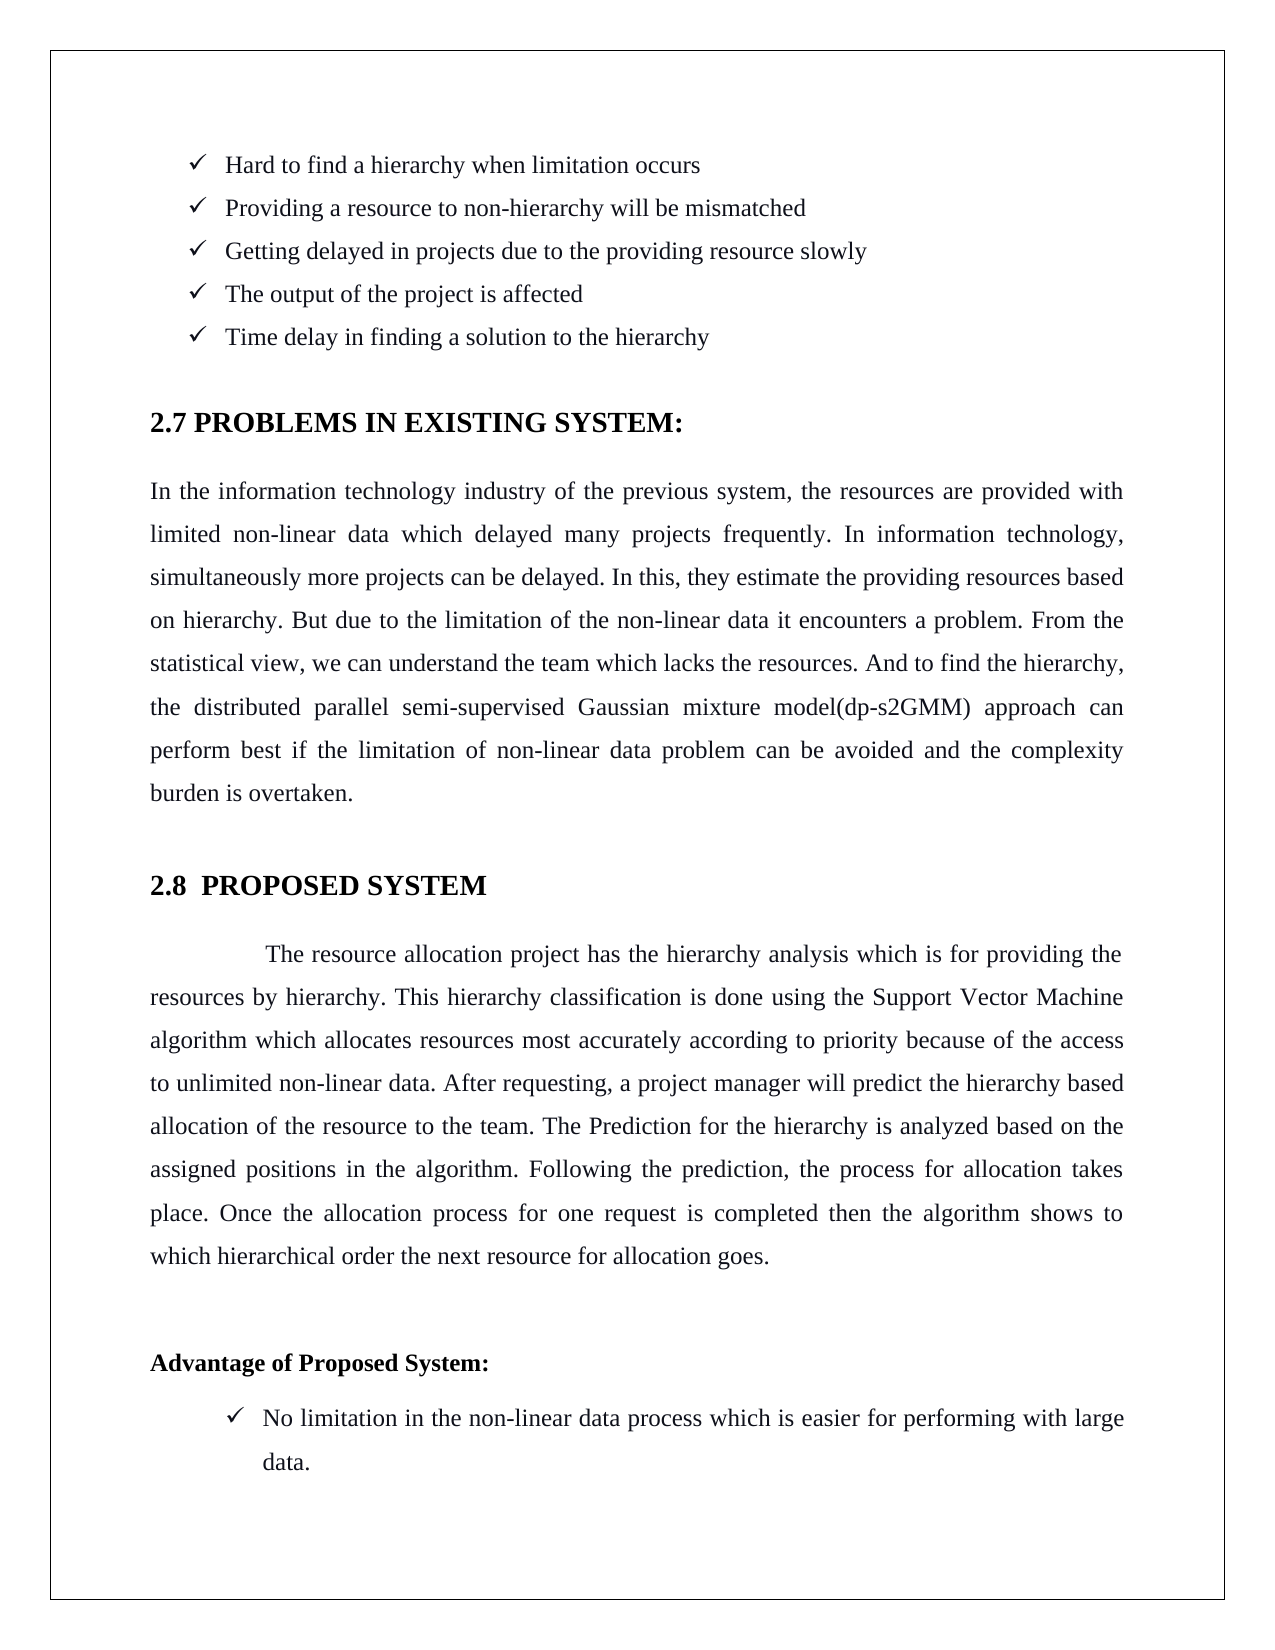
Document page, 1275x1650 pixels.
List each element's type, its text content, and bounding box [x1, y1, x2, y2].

list The output of the project is affected [187, 279, 1125, 308]
list Time delay in finding a solution to the hierarchy [187, 322, 1125, 351]
text 2.8 PROPOSED SYSTEM [150, 868, 1125, 901]
list Getting delayed in projects due to the providing resource slowly [187, 236, 1125, 265]
list Hard to find a hierarchy when limitation occurs [187, 150, 1125, 179]
text The resource allocation project has the hierarchy analysis which is for providing the resources by hierarchy. This hierarchy classification is done using the Support Vector Machine algorithm which allocates resources most accurately according to priority because of the access to unlimited non-linear data. After requesting, a project manager will predict the hierarchy based allocation of the resource to the team. The Prediction for the hierarchy is analyzed based on the assigned positions in the algorithm. Following the prediction, the process for allocation takes place. Once the allocation process for one request is completed then the algorithm shows to which hierarchical order the next resource for allocation goes. [150, 939, 1125, 1269]
list No limitation in the non-linear data process which is easier for performing with large data. [225, 1403, 1125, 1475]
list Providing a resource to non-hierarchy will be mismatched [187, 193, 1125, 222]
text Advantage of Proposed System: [150, 1348, 1125, 1377]
text 2.7 PROBLEMS IN EXISTING SYSTEM: [150, 405, 1125, 438]
text In the information technology industry of the previous system, the resources are provided with limited non-linear data which delayed many projects frequently. In information technology, simultaneously more projects can be delayed. In this, they estimate the providing resources based on hierarchy. But due to the limitation of the non-linear data it encounters a problem. From the statistical view, we can understand the team which lacks the resources. And to find the hierarchy, the distributed parallel semi-supervised Gaussian mixture model(dp-s2GMM) approach can perform best if the limitation of non-linear data problem can be avoided and the complexity burden is overtaken. [150, 476, 1125, 807]
